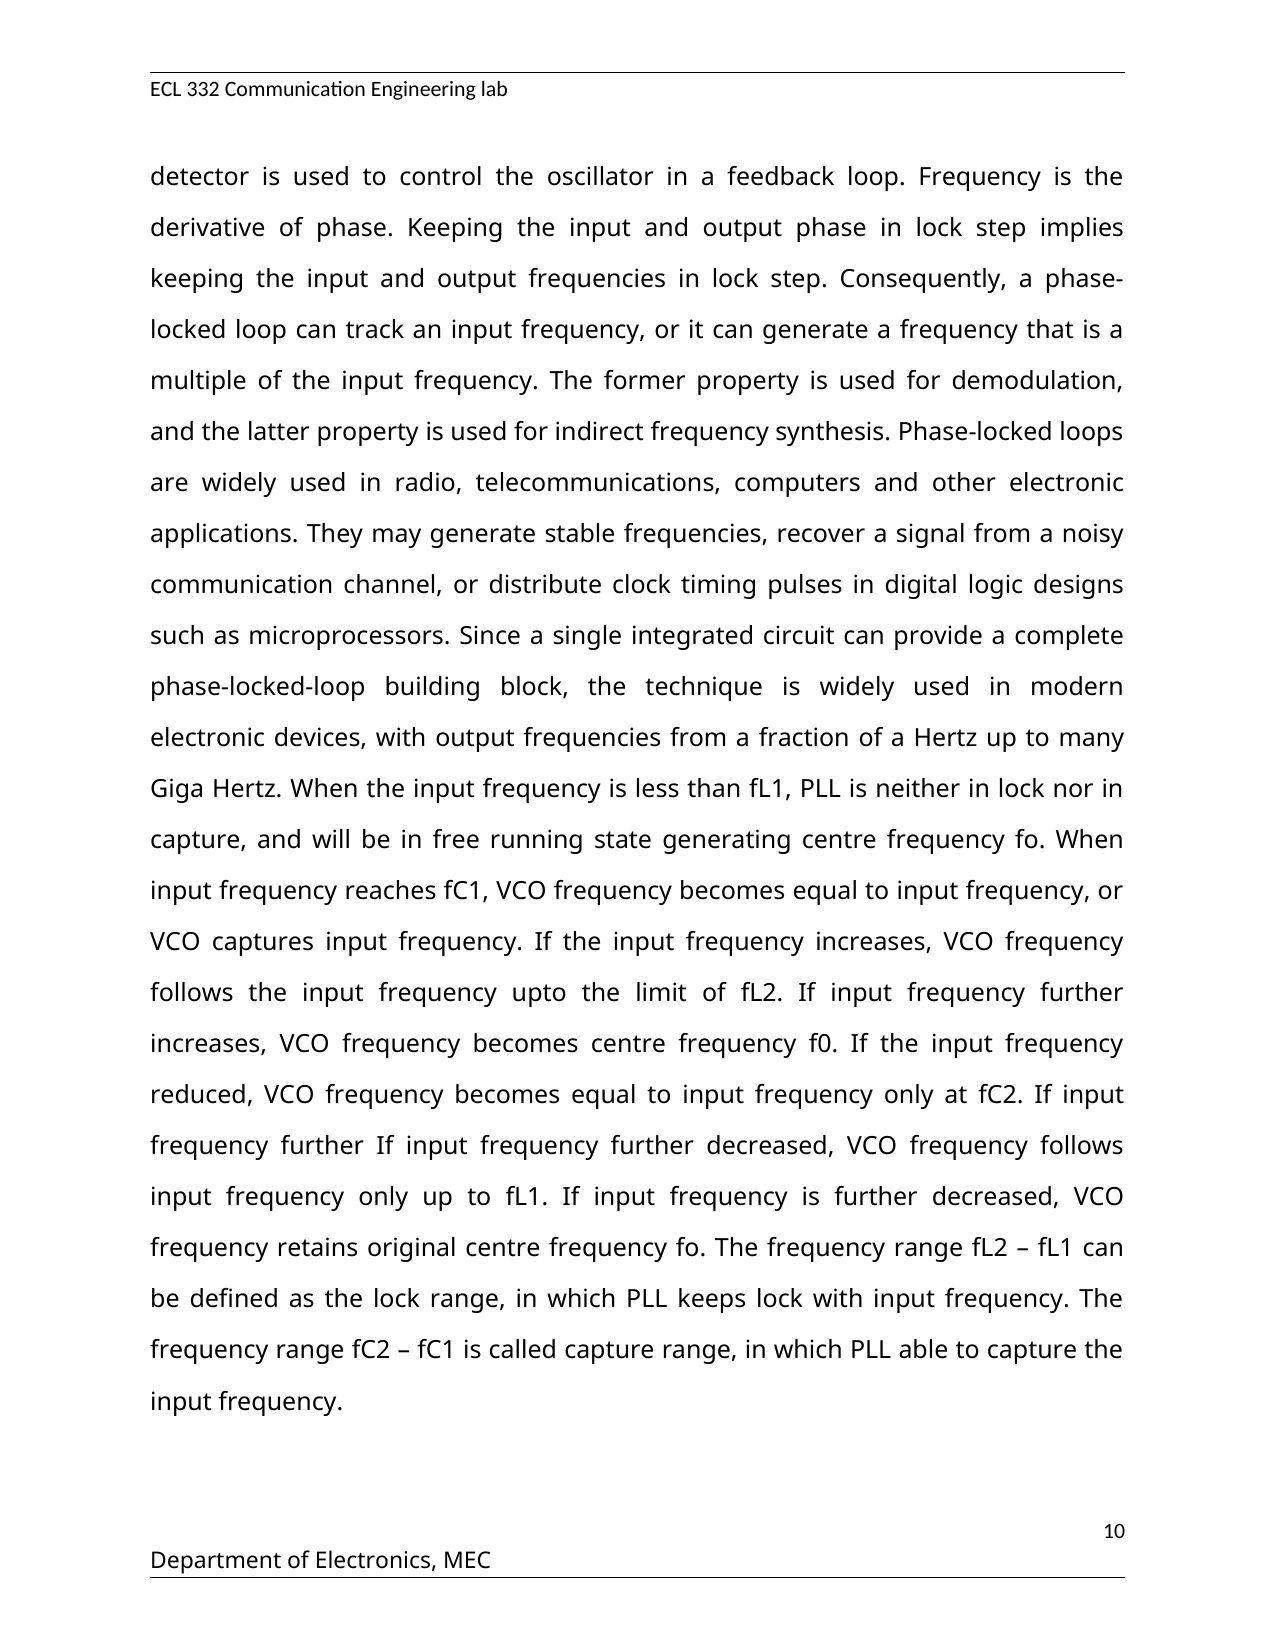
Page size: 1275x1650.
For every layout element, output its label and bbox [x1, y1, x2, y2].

text [150, 158, 1125, 1417]
